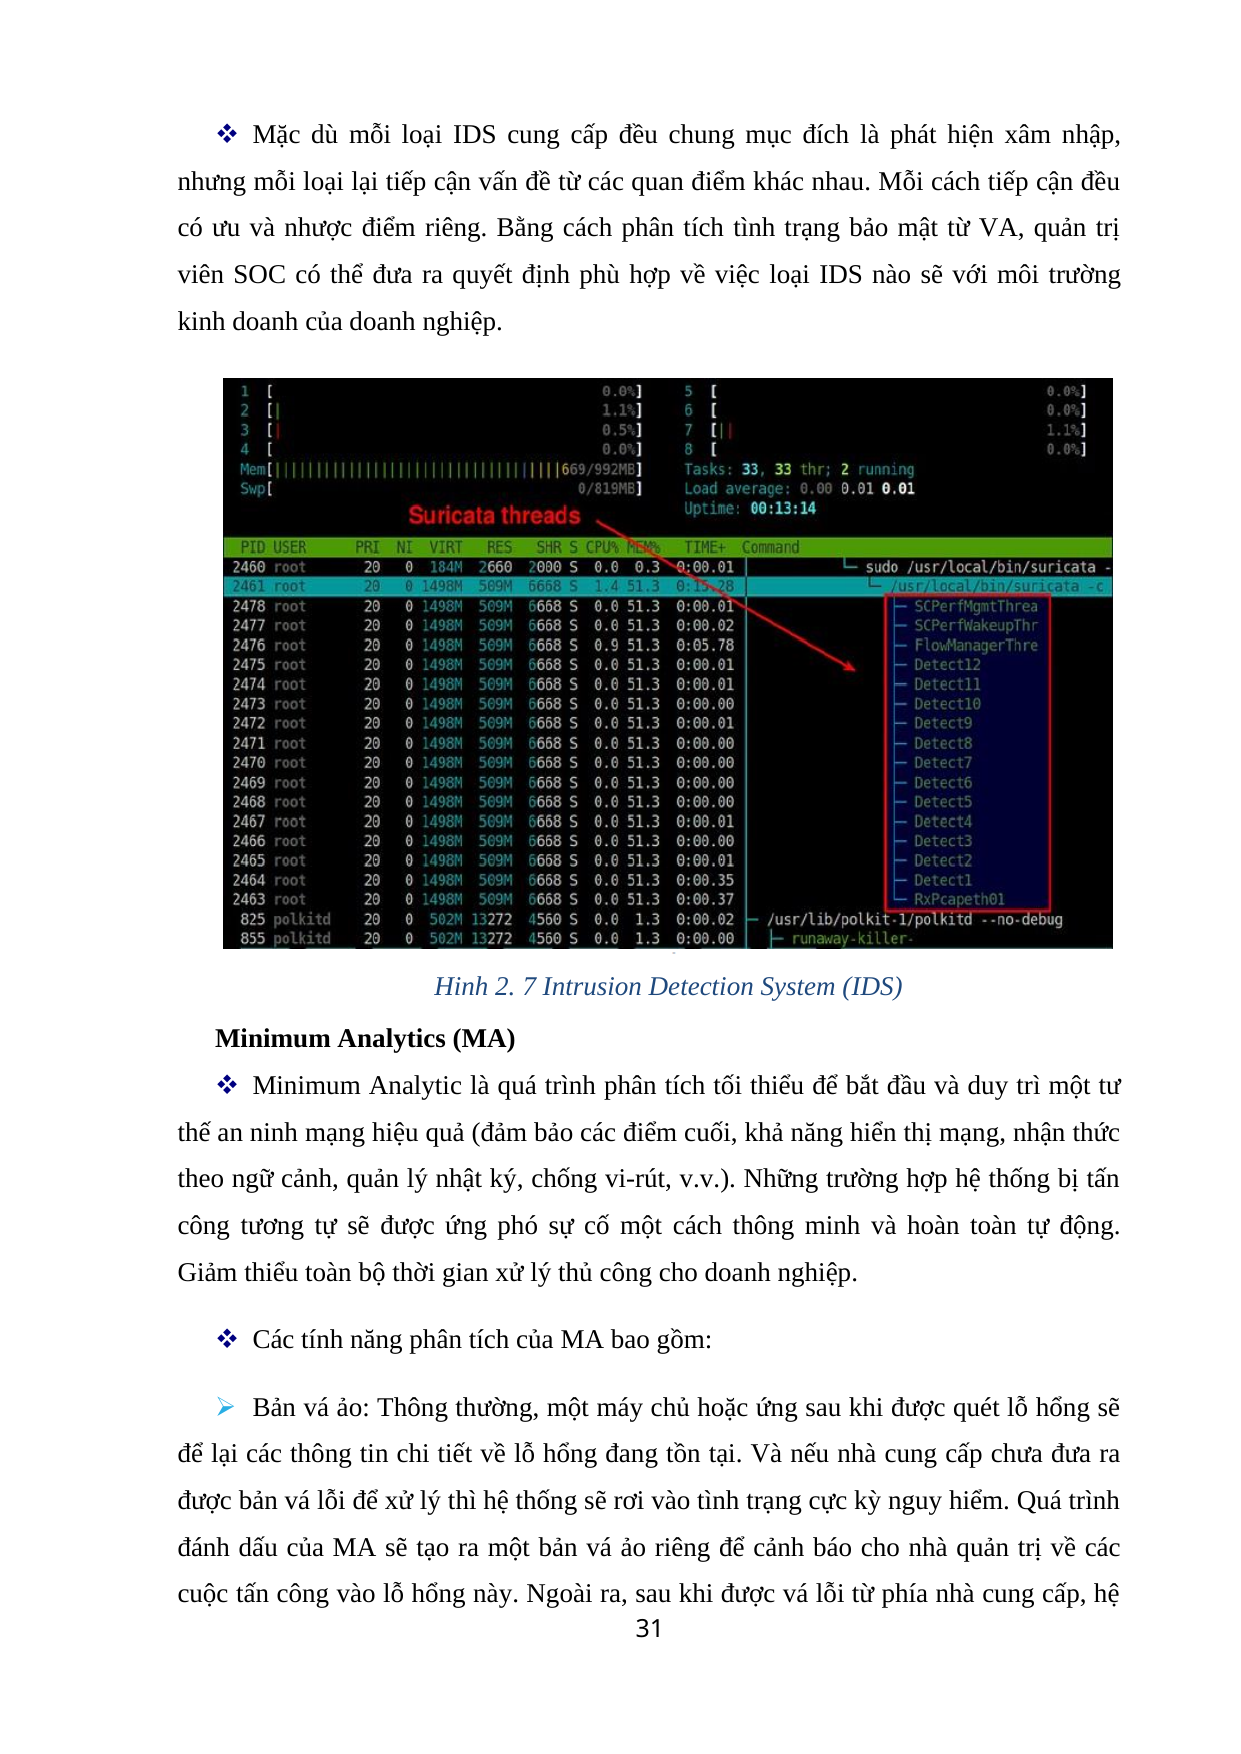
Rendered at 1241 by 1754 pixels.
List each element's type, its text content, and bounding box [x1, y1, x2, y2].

text Hinh 2. 7 Intrusion Detection System (IDS) [177, 970, 1122, 1001]
list Minimum Analytic là quá trình phân tích tối thiểu để bắt đầu và duy trì một tư thế an ninh mạng hiệu quả (đảm bảo các điểm cuối, khả năng hiển thị mạng, nhận thức theo ngữ cảnh, quản lý nhật ký, chống vi-rút, v.v.). Những trường hợp hệ thống bị tấn công tương tự sẽ được ứng phó sự cố một cách thông minh và hoàn toàn tự động. Giảm thiểu toàn bộ thời gian xử lý thủ công cho doanh nghiệp. [177, 1069, 1122, 1287]
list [177, 1391, 1122, 1609]
list Mặc dù mỗi loại IDS cung cấp đều chung mục đích là phát hiện xâm nhập, nhưng mỗi loại lại tiếp cận vấn đề từ các quan điểm khác nhau. Mỗi cách tiếp cận đều có ưu và nhược điểm riêng. Bằng cách phân tích tình trạng bảo mật từ VA, quản trị viên SOC có thể đưa ra quyết định phù hợp về việc loại IDS nào sẽ với môi trường kinh doanh của doanh nghiệp. [177, 118, 1122, 336]
text Minimum Analytics (MA) [177, 1022, 1122, 1053]
list Các tính năng phân tích của MA bao gồm: [177, 1323, 1122, 1354]
picture [217, 372, 1120, 954]
